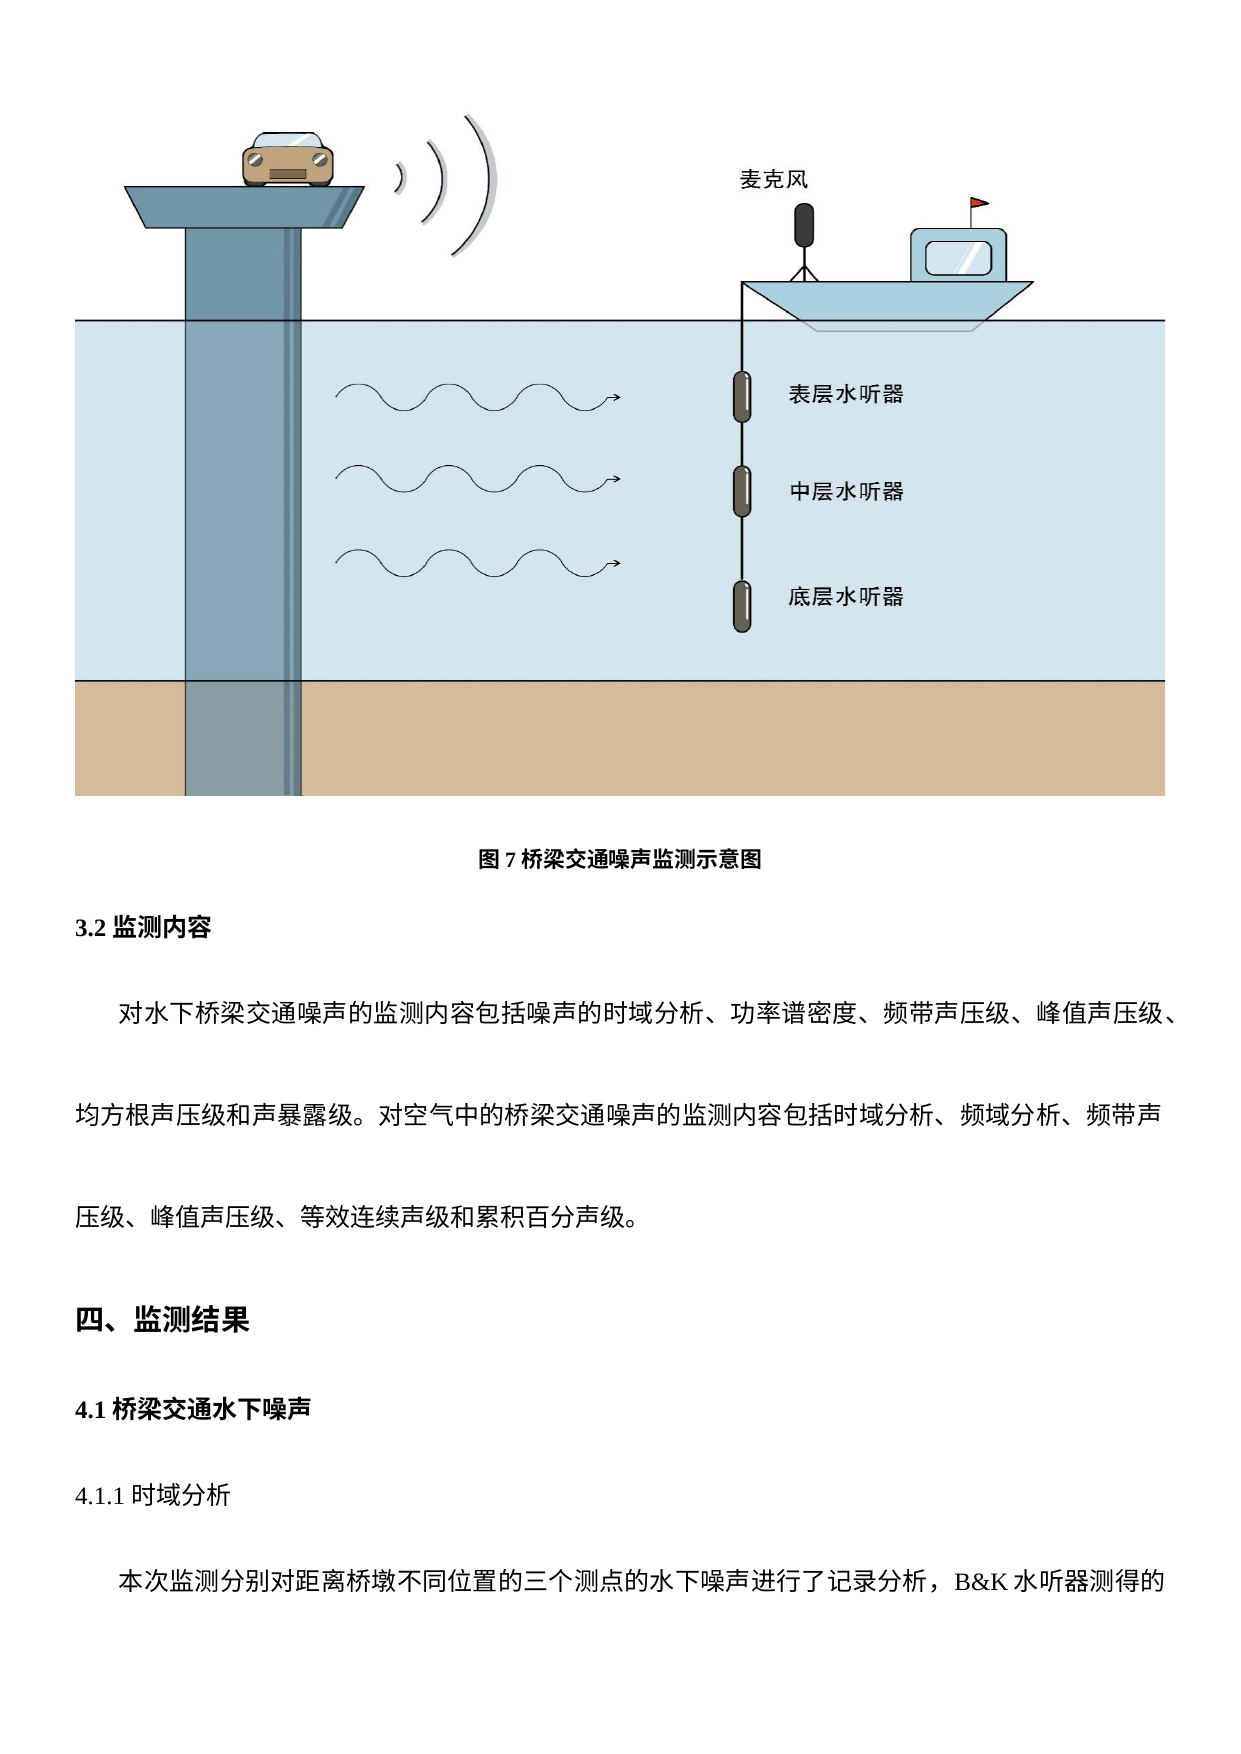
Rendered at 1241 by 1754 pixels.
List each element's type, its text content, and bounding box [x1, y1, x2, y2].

text 4.1 桥梁交通水下噪声 [75, 1373, 1165, 1441]
picture [75, 78, 1166, 796]
text 4.1.1 时域分析 [75, 1459, 1165, 1527]
text 图7 桥梁交通噪声监测示意图 [75, 840, 1165, 874]
text 四、监测结果 [75, 1284, 1165, 1352]
text 对水下桥梁交通噪声的监测内容包括噪声的时域分析、功率谱密度、频带声压级、峰值声压级、均方根声压级和声暴露级。对空气中的桥梁交通噪声的监测内容包括时域分析、频域分析、频带声压级、峰值声压级、等效连续声级和累积百分声级。 [75, 977, 1165, 1249]
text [75, 1545, 1165, 1613]
text 3.2 监测内容 [75, 891, 1165, 959]
